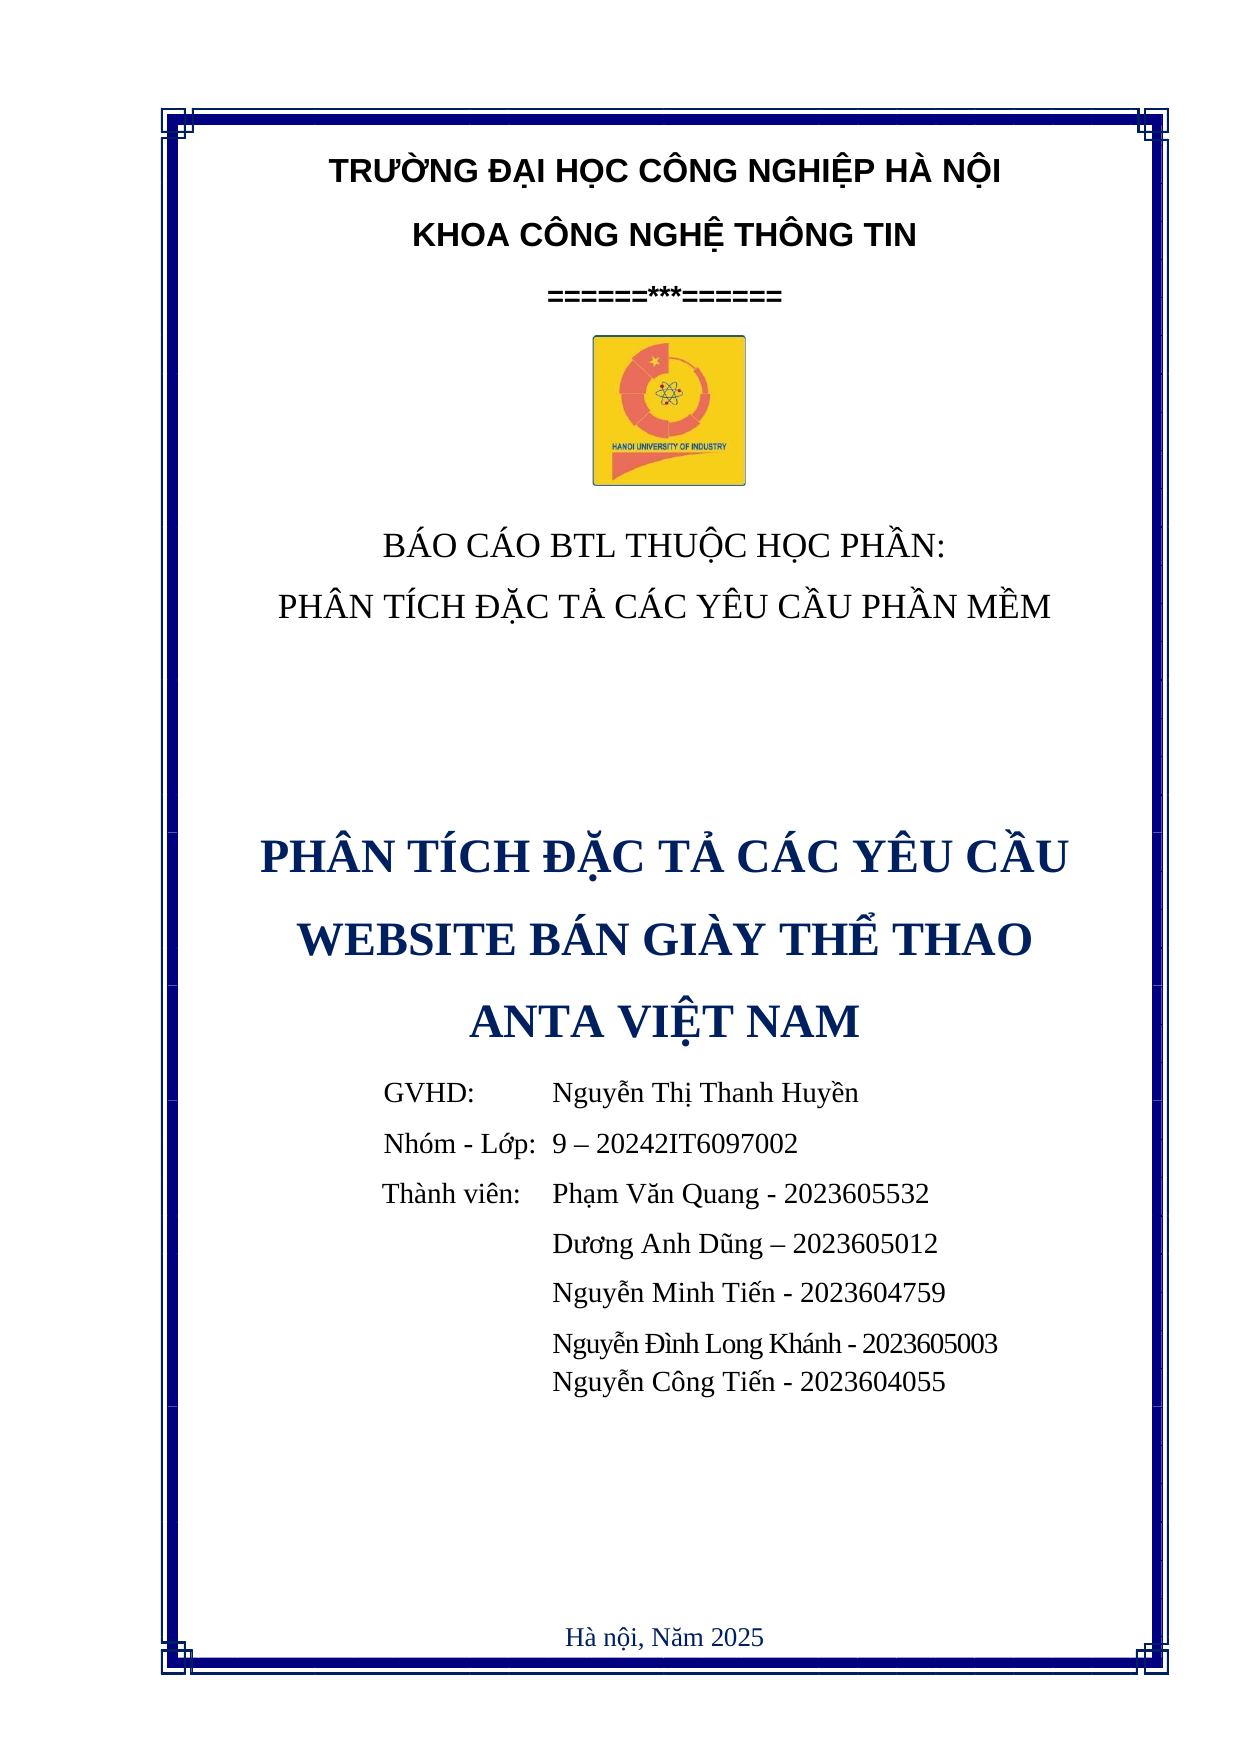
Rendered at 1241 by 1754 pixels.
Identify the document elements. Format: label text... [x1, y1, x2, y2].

title PHÂN TÍCH ĐẶC TẢ CÁC YÊU CẦU WEBSITE BÁN GIÀY THỂ THAO ANTA VIỆT NAM [260, 828, 1069, 1048]
text Nguyễn Đình Long Khánh - 2023605003 [177, 1326, 1196, 1359]
text Thành viên: Phạm Văn Quang - 2023605532 [382, 1177, 1196, 1210]
text BÁO CÁO BTL THUỘC HỌC PHẦN: PHÂN TÍCH ĐẶC TẢ CÁC YÊU CẦU PHẦN MỀM [278, 352, 1052, 627]
picture [592, 335, 746, 352]
text Nguyễn Công Tiến - 2023604055 [177, 1364, 1196, 1398]
text Dương Anh Dũng – 2023605012 [177, 1226, 1196, 1259]
text Hà nội, Năm 2025 [283, 1621, 1046, 1652]
text Nguyễn Minh Tiến - 2023604759 [177, 1276, 1196, 1309]
text GVHD: Nguyễn Thị Thanh Huyền [383, 1076, 1004, 1109]
text Nhóm - Lớp: 9 – 20242IT6097002 [383, 1126, 1004, 1160]
text ======***====== [283, 279, 1046, 312]
text TRƯỜNG ĐẠI HỌC CÔNG NGHIỆP HÀ NỘI KHOA CÔNG NGHỆ THÔNG TIN [283, 151, 1046, 253]
